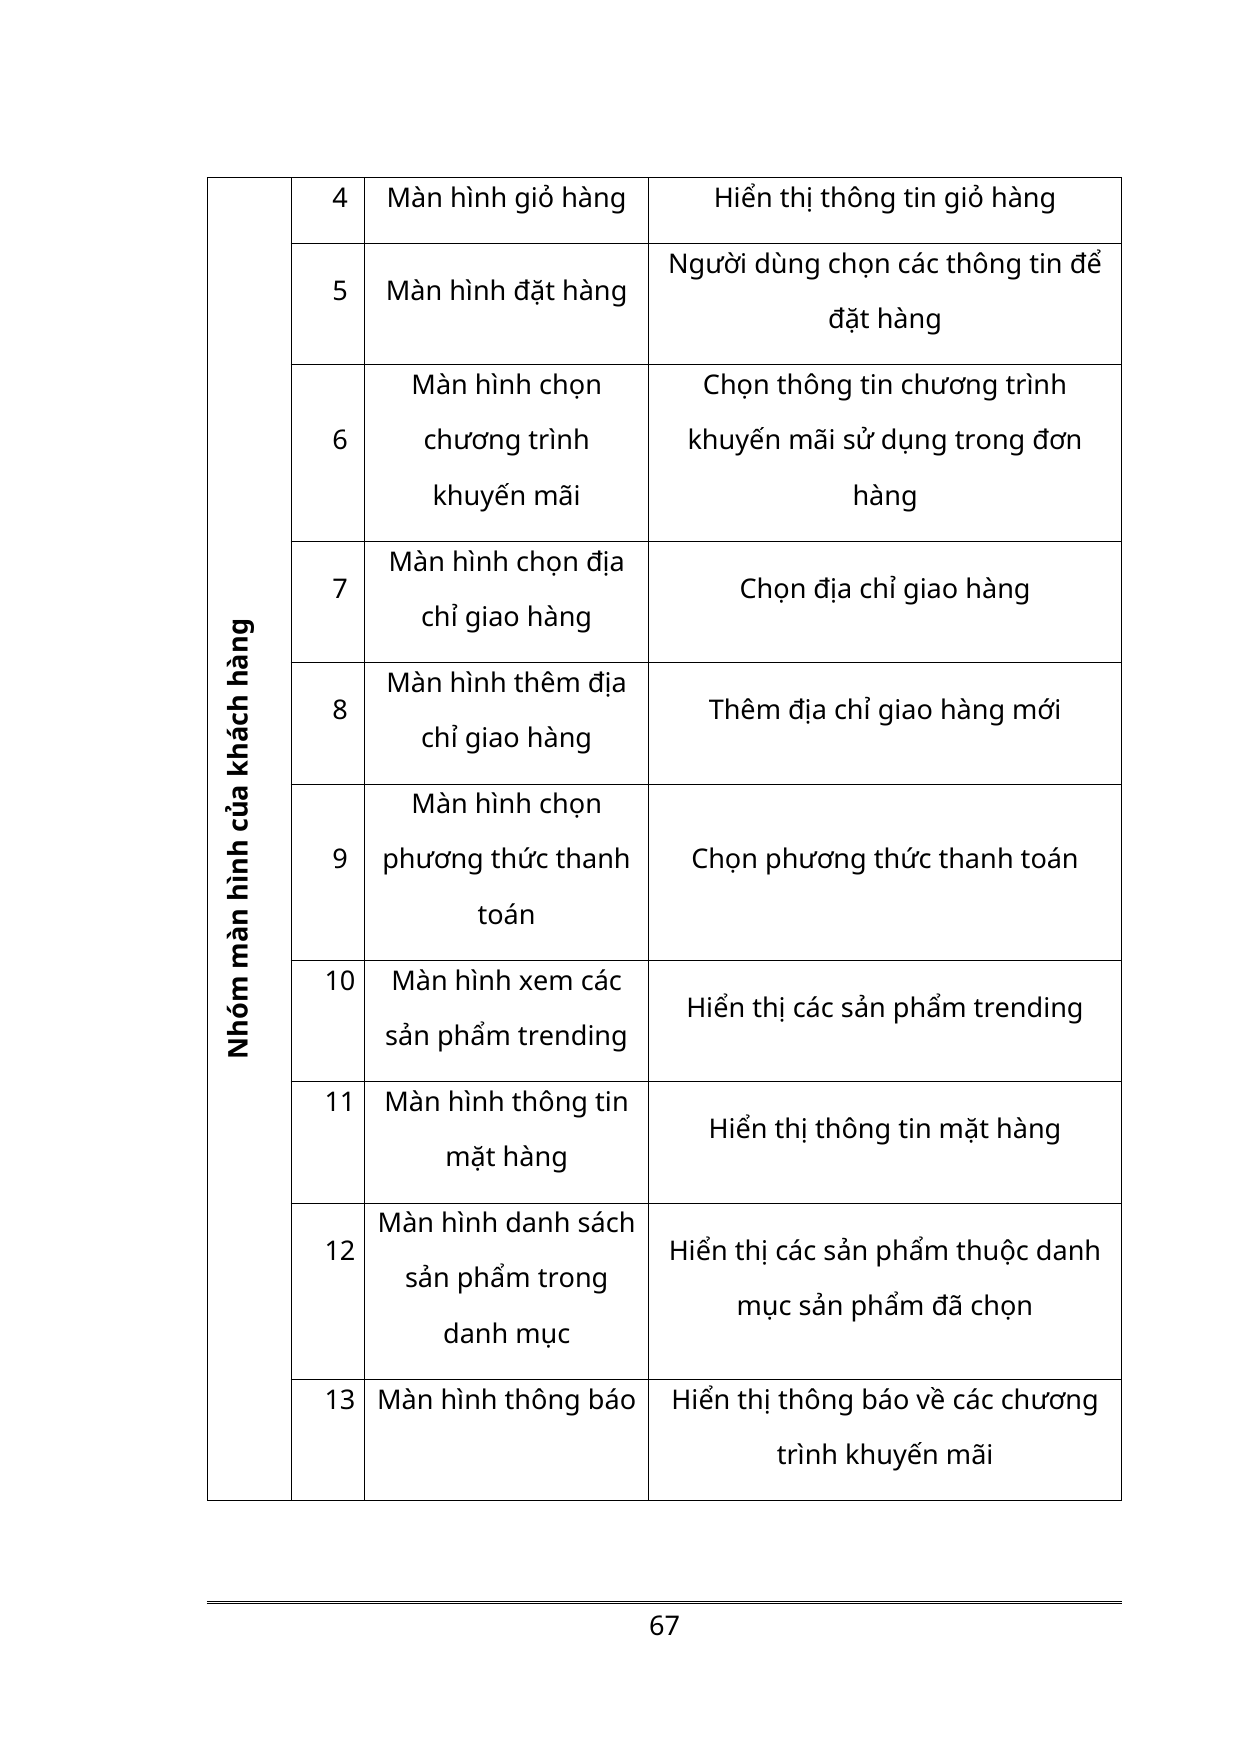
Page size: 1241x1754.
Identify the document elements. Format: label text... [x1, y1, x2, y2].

table_cell Người dùng chọn các thông tin để đặt hàng [649, 244, 1121, 364]
table_cell [292, 244, 364, 364]
table_cell [292, 961, 364, 1081]
table_cell Hiển thị thông báo về các chương trình khuyến mãi [649, 1380, 1121, 1500]
table_cell Thêm địa chỉ giao hàng mới [649, 663, 1121, 783]
table_cell [292, 663, 364, 783]
table_cell Hiển thị các sản phẩm trending [649, 961, 1121, 1081]
table_cell [292, 1082, 364, 1202]
table_cell Hiển thị thông tin giỏ hàng [649, 178, 1121, 243]
table_cell Màn hình thông tin mặt hàng [365, 1082, 648, 1202]
table_cell [292, 1380, 364, 1500]
table_cell Màn hình xem các sản phẩm trending [365, 961, 648, 1081]
table_cell Màn hình thông báo [365, 1380, 648, 1500]
table_cell Màn hình chọn địa chỉ giao hàng [365, 542, 648, 662]
table_cell [292, 365, 364, 541]
table_cell Màn hình danh sách sản phẩm trong danh mục [365, 1204, 648, 1379]
table_cell Chọn địa chỉ giao hàng [649, 542, 1121, 662]
table_cell [292, 1204, 364, 1379]
table_cell [292, 542, 364, 662]
table_cell Hiển thị các sản phẩm thuộc danh mục sản phẩm đã chọn [649, 1204, 1121, 1379]
table_cell Màn hình chọn chương trình khuyến mãi [365, 365, 648, 541]
table_cell Màn hình thêm địa chỉ giao hàng [365, 663, 648, 783]
table_cell [292, 178, 364, 243]
table_cell [292, 785, 364, 960]
table_cell Màn hình đặt hàng [365, 244, 648, 364]
table_cell Chọn phương thức thanh toán [649, 785, 1121, 960]
table_cell Hiển thị thông tin mặt hàng [649, 1082, 1121, 1202]
table_cell Chọn thông tin chương trình khuyến mãi sử dụng trong đơn hàng [649, 365, 1121, 541]
table_cell Màn hình chọn phương thức thanh toán [365, 785, 648, 960]
table_cell Màn hình giỏ hàng [365, 178, 648, 243]
